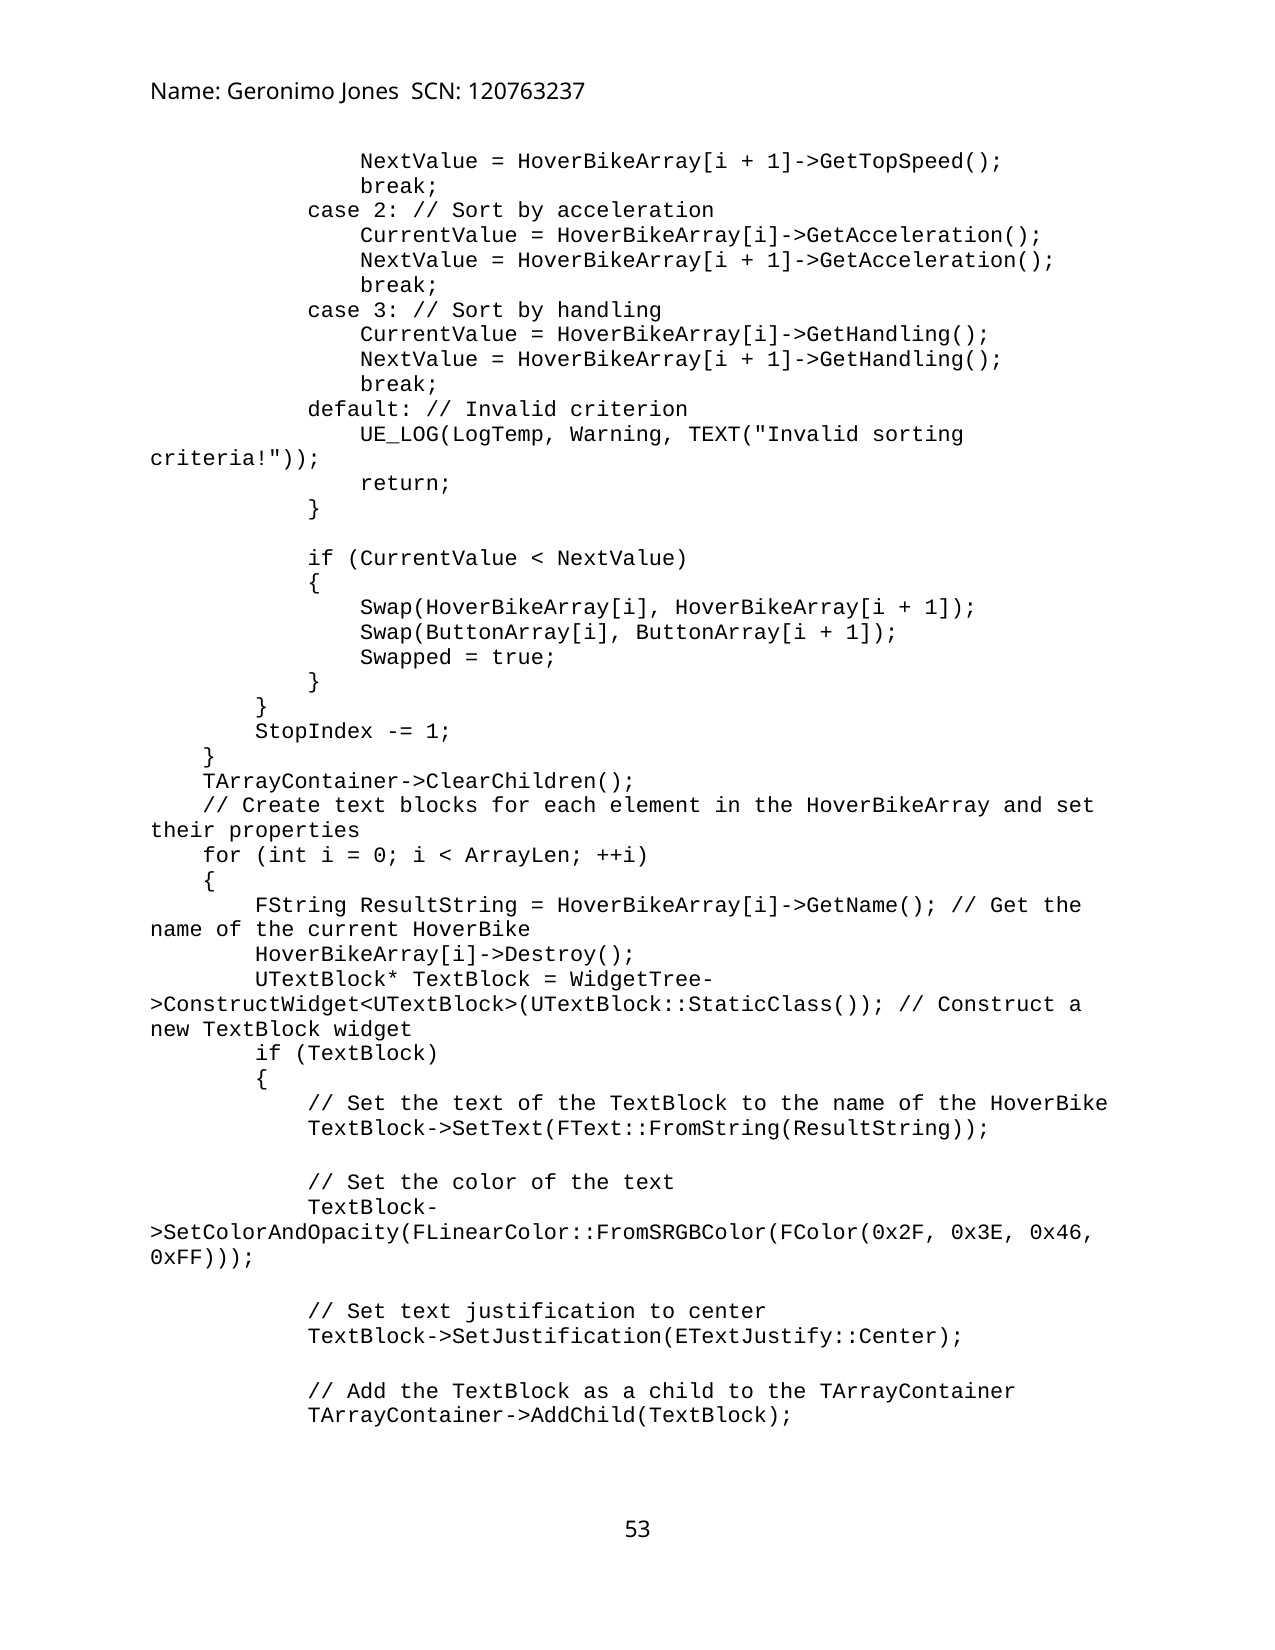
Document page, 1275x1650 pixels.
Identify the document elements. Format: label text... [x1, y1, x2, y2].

text TArrayContainer->AddChild(TextBlock); [150, 1404, 1125, 1429]
text StopIndex -= 1; [150, 720, 1125, 745]
text UTextBlock* TextBlock = WidgetTree->ConstructWidget<UTextBlock>(UTextBlock::StaticClass()); // Construct a new TextBlock widget [150, 968, 1125, 1042]
text TextBlock->SetColorAndOpacity(FLinearColor::FromSRGBColor(FColor(0x2F, 0x3E, 0x46, 0xFF))); [150, 1196, 1125, 1271]
text break; [150, 373, 1125, 398]
text // Create text blocks for each element in the HoverBikeArray and set their properties [150, 794, 1125, 844]
text Swap(HoverBikeArray[i], HoverBikeArray[i + 1]); [150, 596, 1125, 621]
text FString ResultString = HoverBikeArray[i]->GetName(); // Get the name of the current HoverBike [150, 894, 1125, 943]
text // Set the text of the TextBlock to the name of the HoverBike [150, 1092, 1125, 1117]
text } [150, 671, 1125, 695]
text UE_LOG(LogTemp, Warning, TEXT("Invalid sorting criteria!")); [150, 423, 1125, 472]
text } [150, 497, 1125, 522]
text case 3: // Sort by handling [150, 299, 1125, 323]
text TArrayContainer->ClearChildren(); [150, 770, 1125, 794]
text { [150, 869, 1125, 894]
text // Add the TextBlock as a child to the TArrayContainer [150, 1380, 1125, 1404]
text break; [150, 274, 1125, 299]
text break; [150, 175, 1125, 199]
text CurrentValue = HoverBikeArray[i]->GetAcceleration(); [150, 224, 1125, 249]
text for (int i = 0; i < ArrayLen; ++i) [150, 844, 1125, 869]
text return; [150, 472, 1125, 497]
text { [150, 571, 1125, 596]
text } [150, 745, 1125, 770]
text } [150, 695, 1125, 720]
text if (TextBlock) [150, 1042, 1125, 1067]
text NextValue = HoverBikeArray[i + 1]->GetHandling(); [150, 348, 1125, 373]
text TextBlock->SetText(FText::FromString(ResultString)); [150, 1117, 1125, 1142]
text Swapped = true; [150, 646, 1125, 671]
text NextValue = HoverBikeArray[i + 1]->GetAcceleration(); [150, 249, 1125, 274]
text TextBlock->SetJustification(ETextJustify::Center); [150, 1325, 1125, 1350]
text // Set the color of the text [150, 1171, 1125, 1196]
text { [150, 1067, 1125, 1092]
text HoverBikeArray[i]->Destroy(); [150, 943, 1125, 968]
text NextValue = HoverBikeArray[i + 1]->GetTopSpeed(); [150, 150, 1125, 175]
text Swap(ButtonArray[i], ButtonArray[i + 1]); [150, 621, 1125, 646]
text case 2: // Sort by acceleration [150, 199, 1125, 224]
text CurrentValue = HoverBikeArray[i]->GetHandling(); [150, 323, 1125, 348]
text // Set text justification to center [150, 1300, 1125, 1325]
text default: // Invalid criterion [150, 398, 1125, 423]
text if (CurrentValue < NextValue) [150, 547, 1125, 571]
